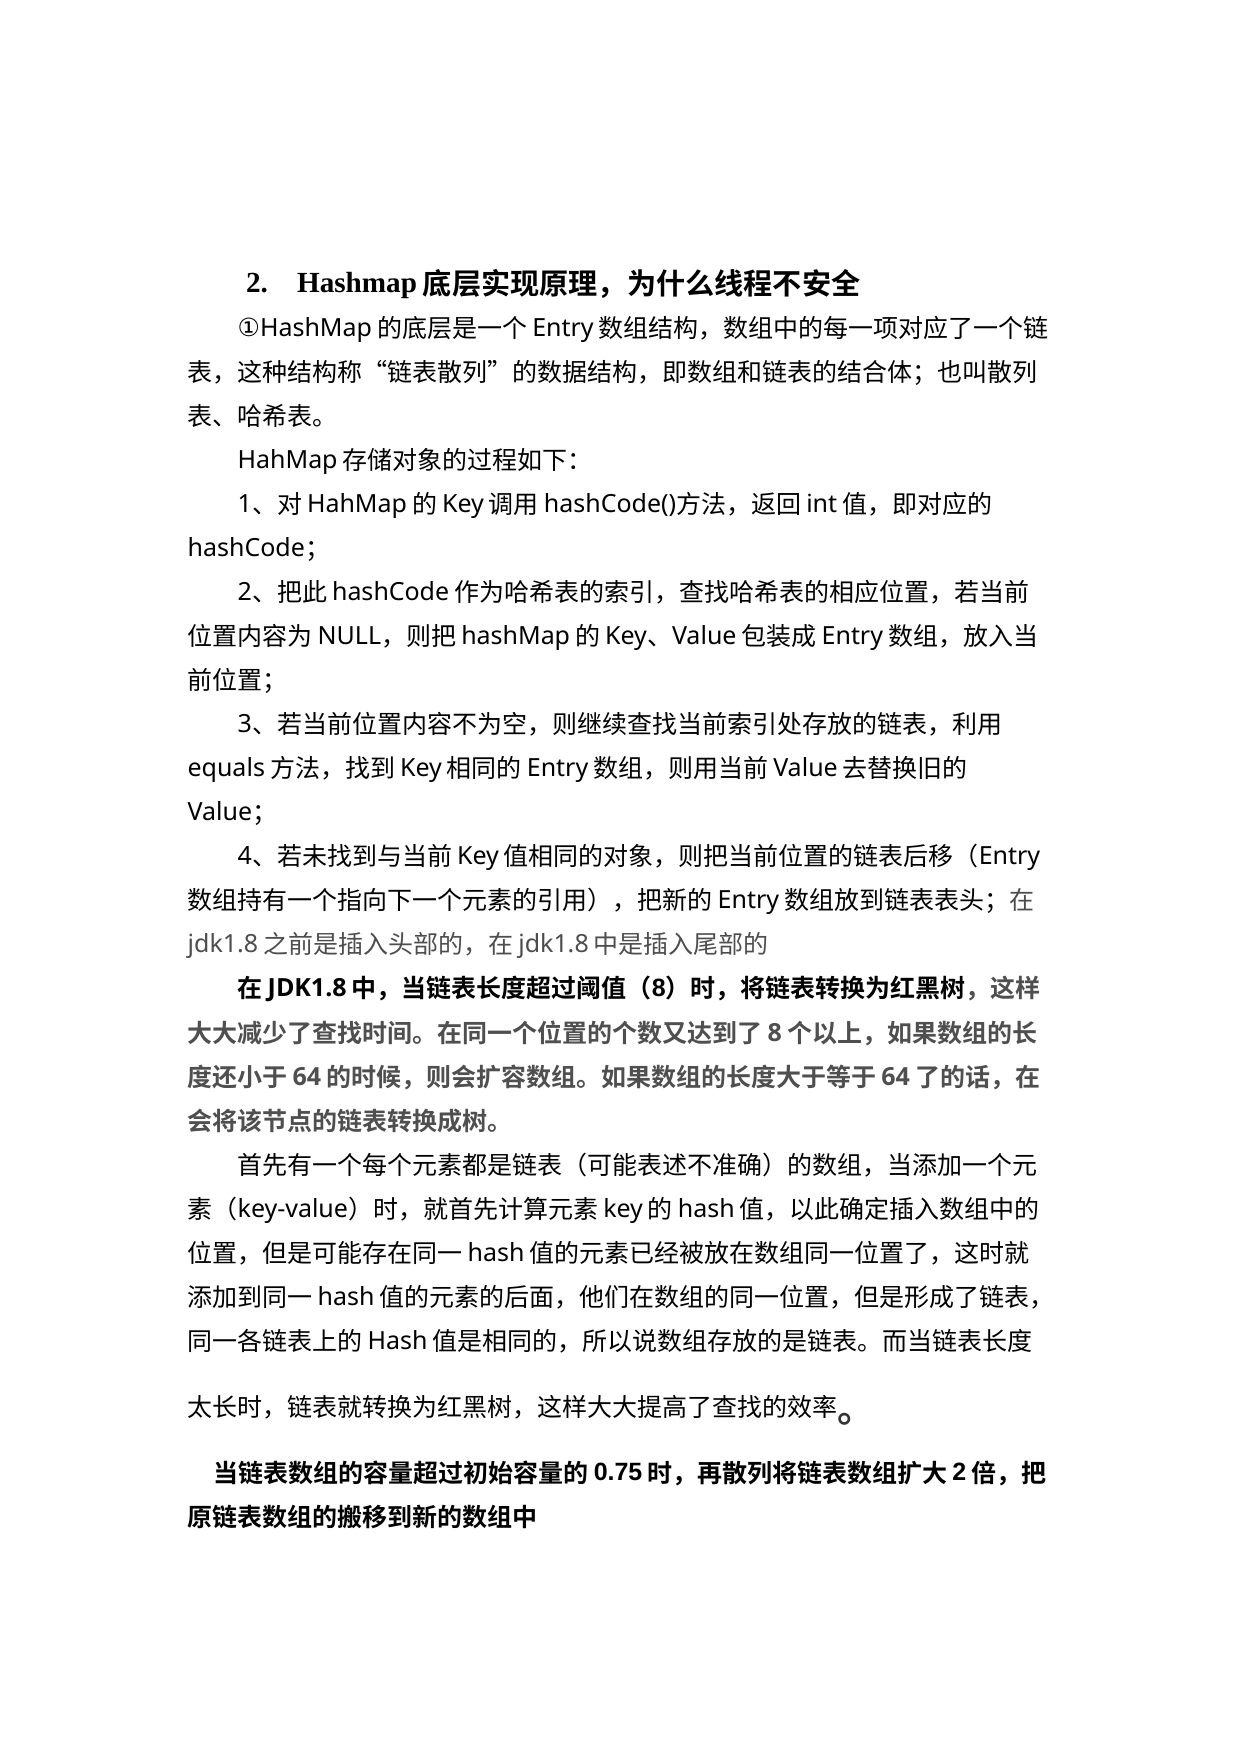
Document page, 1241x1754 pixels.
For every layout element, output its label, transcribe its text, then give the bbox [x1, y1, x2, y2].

text 4、若未找到与当前Key值相同的对象，则把当前位置的链表后移（Entry数组持有一个指向下一个元素的引用），把新的Entry数组放到链表表头；在jdk1.8之前是插入头部的，在jdk1.8中是插入尾部的 [187, 833, 1053, 965]
text HahMap存储对象的过程如下： [187, 436, 1053, 480]
text ①HashMap的底层是一个Entry数组结构，数组中的每一项对应了一个链表，这种结构称“链表散列”的数据结构，即数组和链表的结合体；也叫散列表、哈希表。 [187, 304, 1053, 436]
text 2、把此hashCode作为哈希表的索引，查找哈希表的相应位置，若当前位置内容为NULL，则把hashMap的Key、Value包装成Entry数组，放入当前位置； [187, 568, 1053, 701]
text 当链表数组的容量超过初始容量的0.75时，再散列将链表数组扩大2倍，把原链表数组的搬移到新的数组中 [187, 1450, 1053, 1538]
text 3、若当前位置内容不为空，则继续查找当前索引处存放的链表，利用equals方法，找到Key相同的Entry数组，则用当前Value去替换旧的Value； [187, 701, 1053, 833]
text 在JDK1.8中，当链表长度超过阈值（8）时，将链表转换为红黑树，这样大大减少了查找时间。在同一个位置的个数又达到了8个以上，如果数组的长度还小于64的时候，则会扩容数组。如果数组的长度大于等于64了的话，在会将该节点的链表转换成树。 [187, 965, 1053, 1141]
text 1、对HahMap的Key调用hashCode()方法，返回int值，即对应的hashCode； [187, 480, 1053, 568]
text 首先有一个每个元素都是链表（可能表述不准确）的数组，当添加一个元素（key-value）时，就首先计算元素key的hash值，以此确定插入数组中的位置，但是可能存在同一hash值的元素已经被放在数组同一位置了，这时就添加到同一hash值的元素的后面，他们在数组的同一位置，但是形成了链表，同一各链表上的Hash值是相同的，所以说数组存放的是链表。而当链表长度太长时，链表就转换为红黑树，这样大大提高了查找的效率。 [187, 1141, 1053, 1450]
text Hashmap底层实现原理，为什么线程不安全 [187, 260, 1053, 304]
